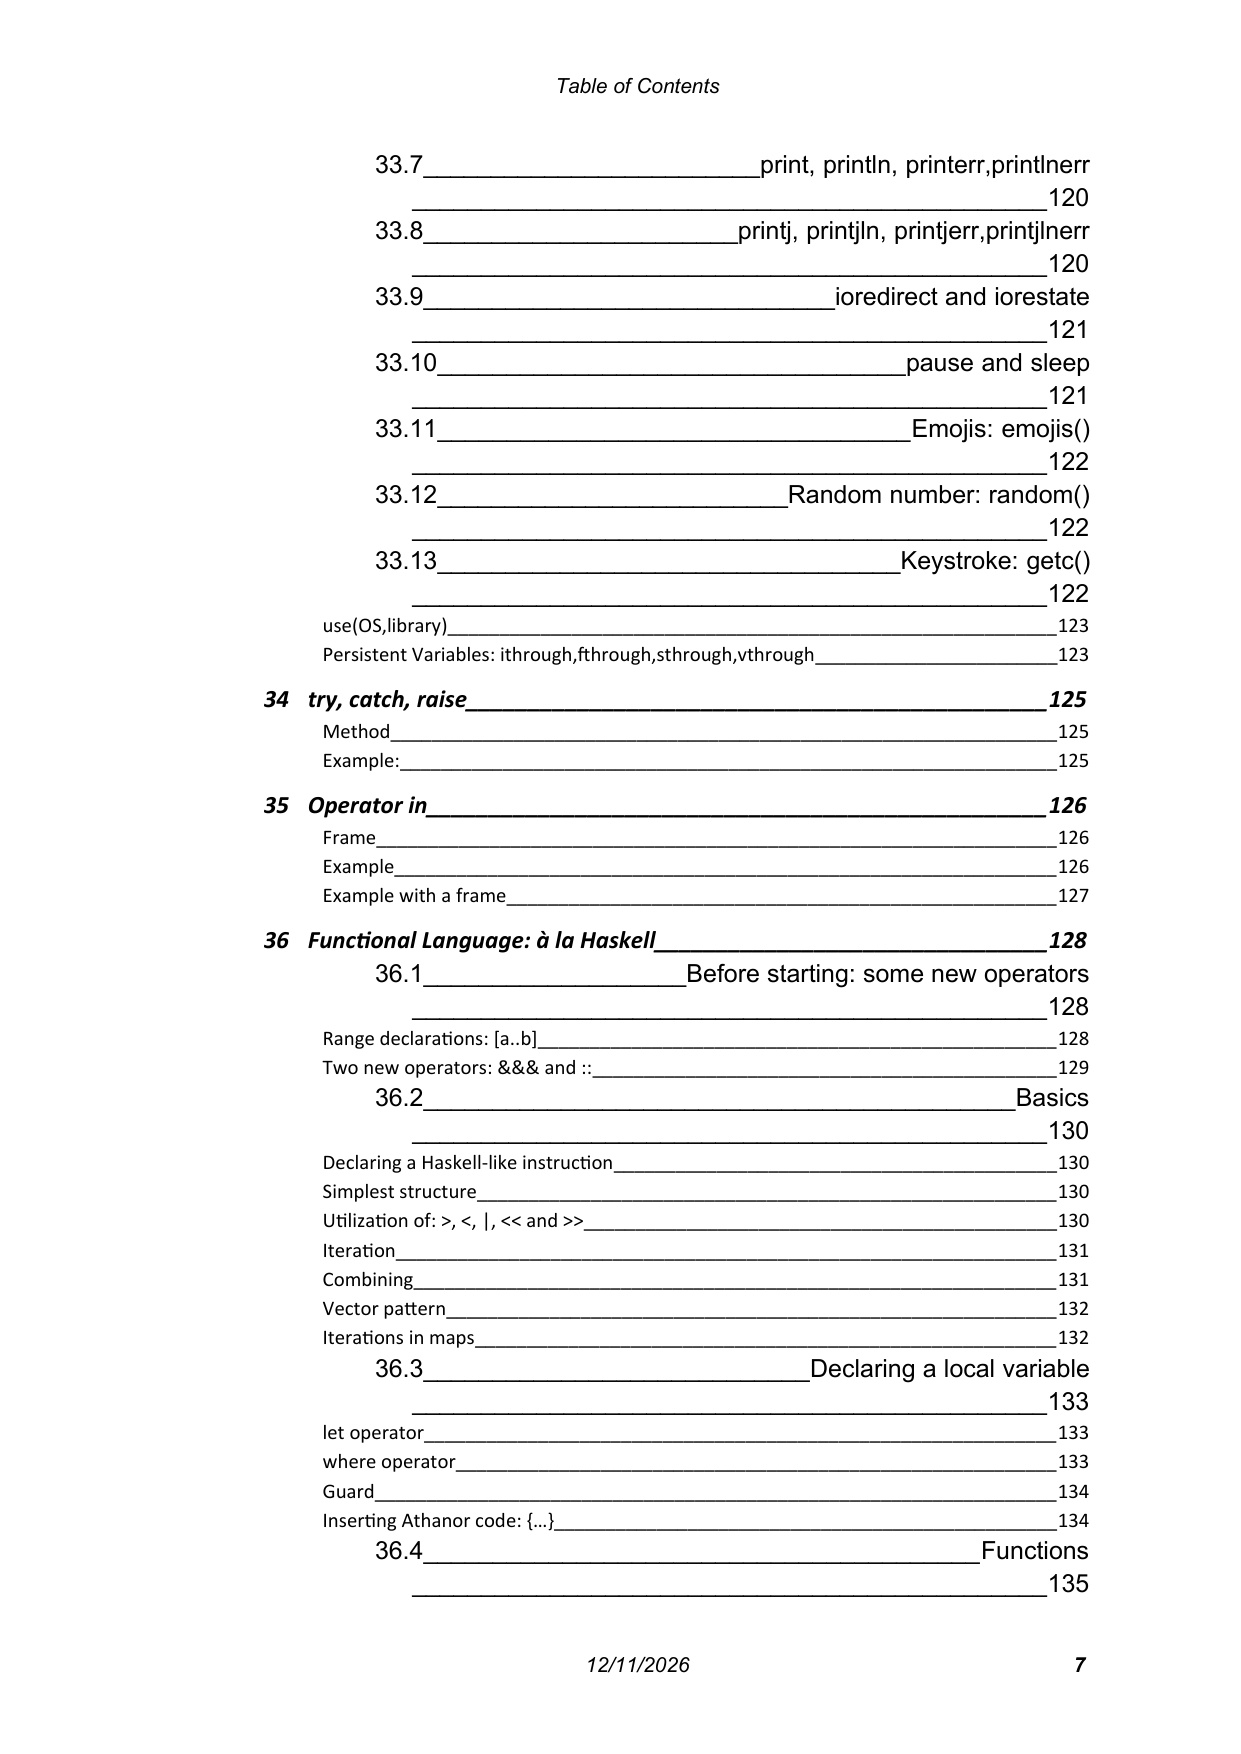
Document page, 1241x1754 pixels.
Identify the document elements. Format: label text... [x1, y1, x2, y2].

text Frame 126 [308, 824, 1090, 849]
text 33.13 Keystroke: getc() 122 [375, 546, 1090, 608]
text Declaring a Haskell-like instruction 130 [308, 1149, 1090, 1175]
text Persistent Variables: ithrough,fthrough,sthrough,vthrough 123 [308, 641, 1090, 667]
text Range declarations: [a..b] 128 [308, 1025, 1090, 1050]
text 33.7 print, println, printerr,printlnerr 120 [375, 150, 1090, 212]
text Vector pattern 132 [308, 1295, 1090, 1321]
text Inserting Athanor code: {…} 134 [308, 1507, 1090, 1532]
text Simplest structure 130 [308, 1178, 1090, 1204]
text Iteration 131 [308, 1237, 1090, 1262]
text 36.3 Declaring a local variable 133 [375, 1353, 1090, 1415]
text 33.12 Random number: random() 122 [375, 480, 1090, 542]
text Iterations in maps 132 [308, 1324, 1090, 1350]
text Combining 131 [308, 1266, 1090, 1291]
text 33.9 ioredirect and iorestate 121 [375, 282, 1090, 344]
text 34 try, catch, raise 125 [249, 683, 1090, 714]
text 35 Operator in 126 [249, 789, 1090, 819]
text 33.10 pause and sleep 121 [375, 348, 1090, 410]
text 36.2 Basics 130 [375, 1083, 1090, 1145]
text 33.8 printj, printjln, printjerr,printjlnerr 120 [375, 216, 1090, 278]
text 36.1 Before starting: some new operators 128 [375, 959, 1090, 1021]
text Example: 125 [308, 747, 1090, 773]
text Two new operators: &&& and :: 129 [308, 1054, 1090, 1079]
text let operator 133 [308, 1419, 1090, 1445]
text where operator 133 [308, 1449, 1090, 1474]
text use(OS,library) 123 [308, 612, 1090, 638]
text Utilization of: >, <, |, << and >> 130 [308, 1208, 1090, 1233]
text 36 Functional Language: à la Haskell 128 [249, 924, 1090, 954]
text Example 126 [308, 853, 1090, 878]
text Example with a frame 127 [308, 882, 1090, 908]
text Guard 134 [308, 1478, 1090, 1503]
text Method 125 [308, 718, 1090, 743]
text 33.11 Emojis: emojis() 122 [375, 414, 1090, 476]
text 36.4 Functions 135 [375, 1536, 1090, 1598]
